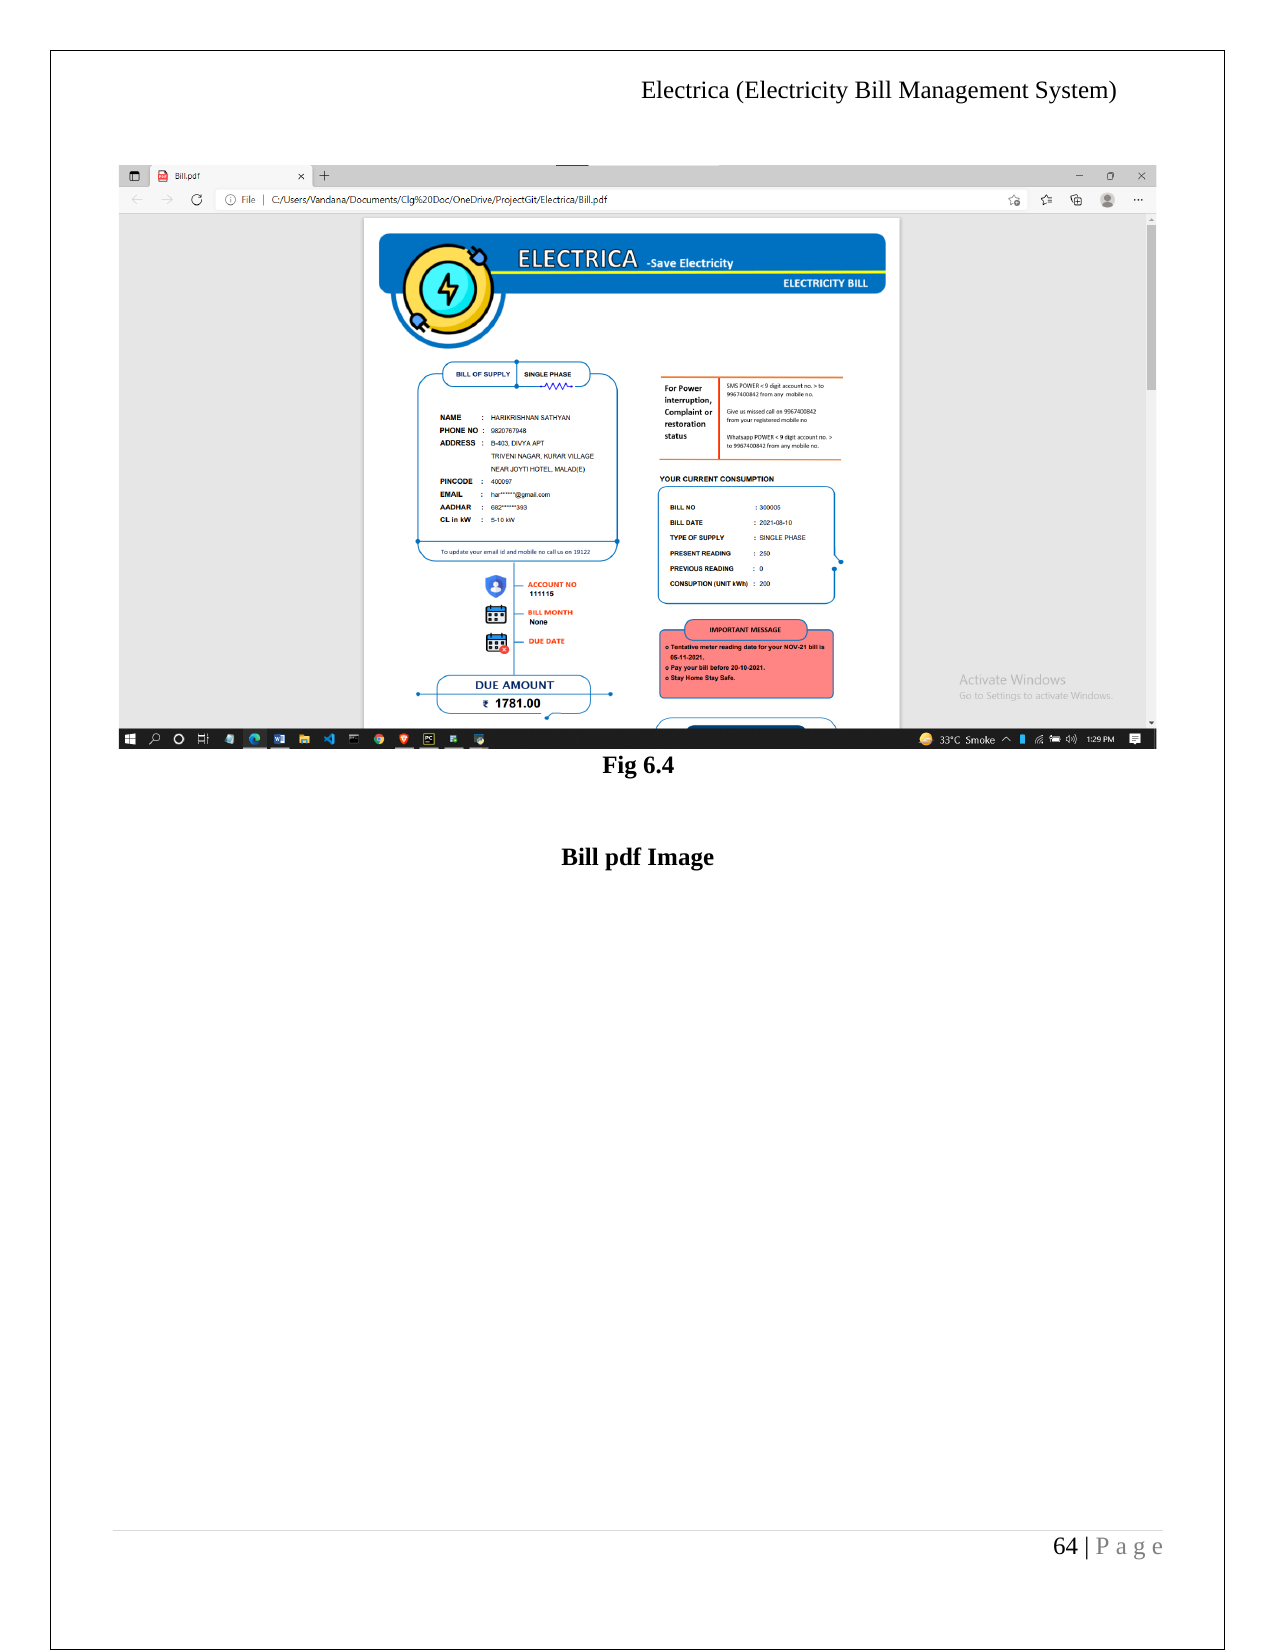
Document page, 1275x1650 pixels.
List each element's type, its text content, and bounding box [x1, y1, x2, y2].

picture [118, 165, 1157, 749]
text Bill pdf Image [112, 842, 1163, 871]
